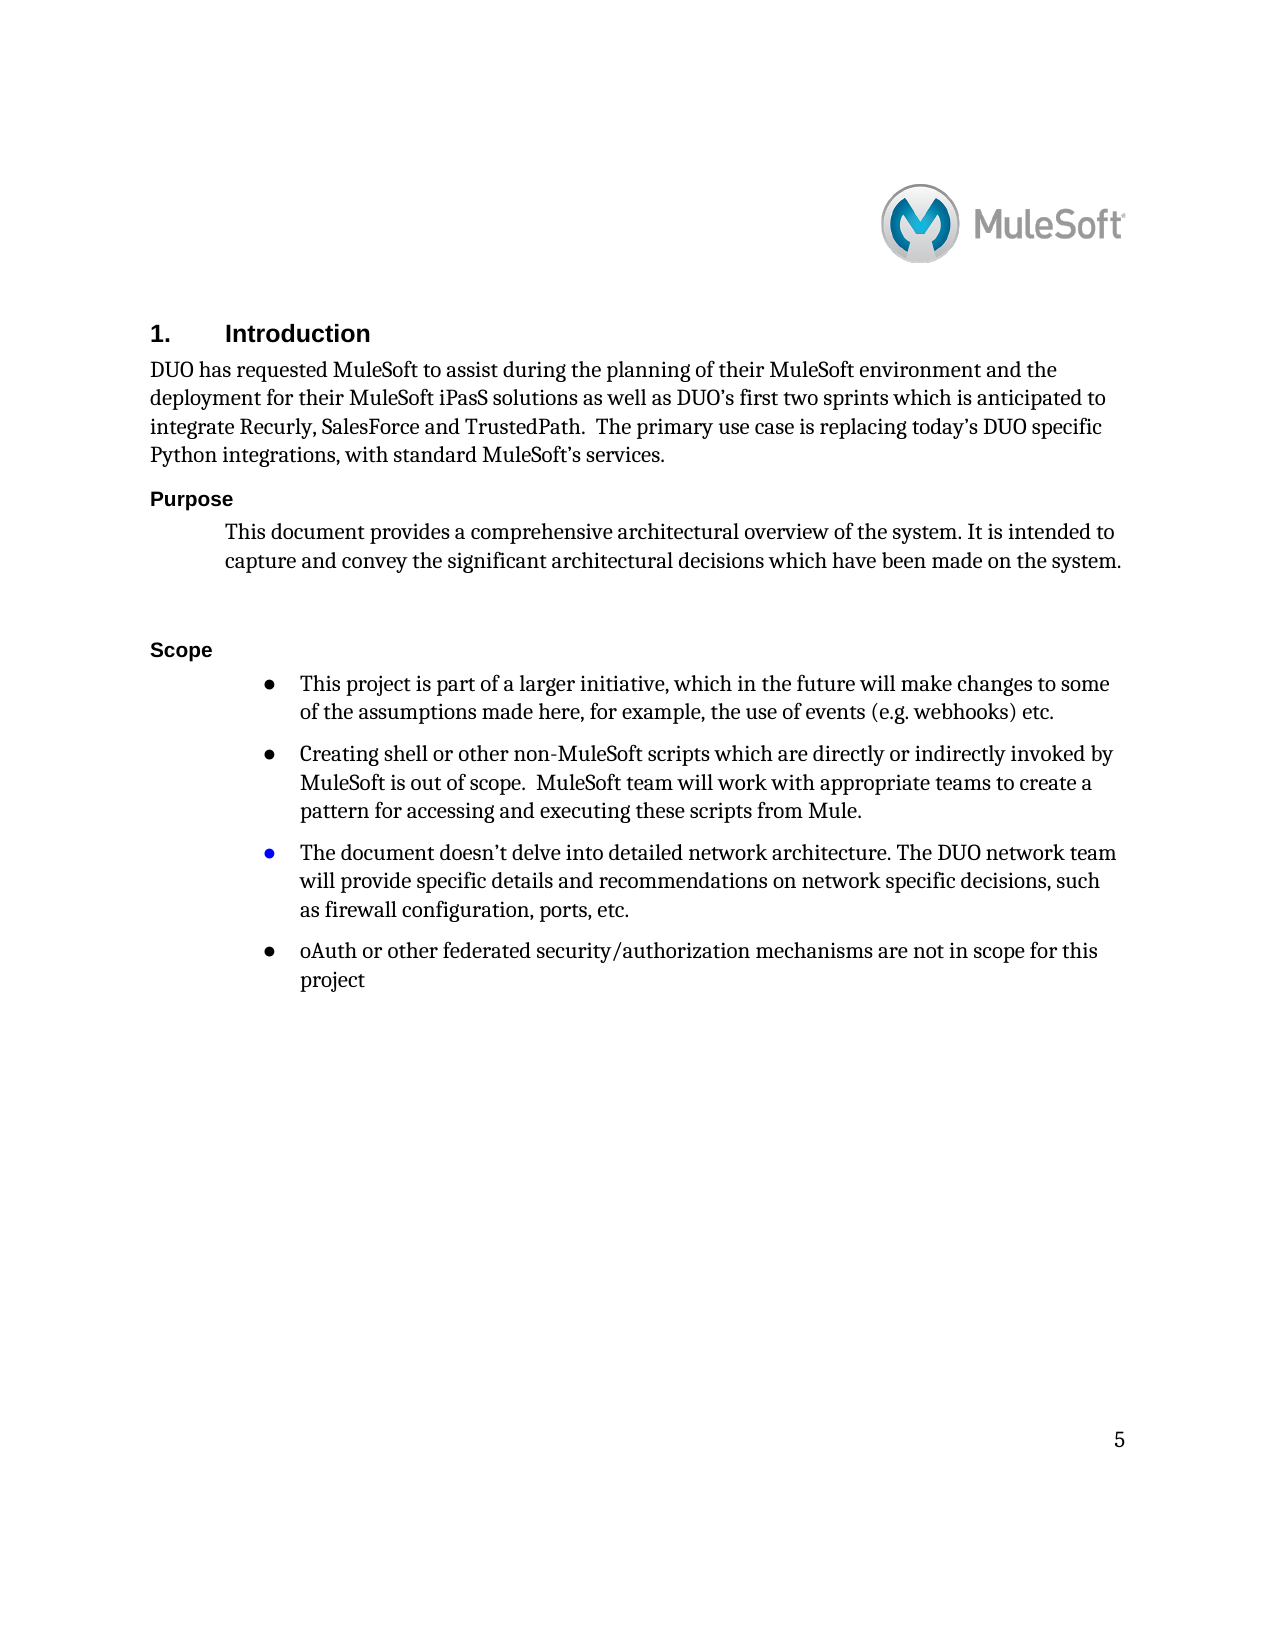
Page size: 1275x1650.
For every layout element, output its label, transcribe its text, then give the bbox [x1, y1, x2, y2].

subtitle Scope [150, 638, 1125, 662]
text DUO has requested MuleSoft to assist during the planning of their MuleSoft environment and the deployment for their MuleSoft iPasS solutions as well as DUO’s first two sprints which is anticipated to integrate Recurly, SalesForce and TrustedPath. The primary use case is replacing today’s DUO specific Python integrations, with standard MuleSoft’s services. [150, 357, 1125, 468]
subtitle Purpose [150, 487, 1125, 511]
list This project is part of a larger initiative, which in the future will make changes to some of the assumptions made here, for example, the use of events (e.g. webhooks) etc. [262, 670, 1125, 726]
subtitle Introduction [150, 319, 1125, 348]
text This document provides a comprehensive architectural overview of the system. It is intended to capture and convey the significant architectural decisions which have been made on the system. [225, 519, 1125, 574]
list oAuth or other federated security/authorization mechanisms are not in scope for this project [262, 937, 1125, 993]
list The document doesn’t delve into detailed network architecture. The DUO network team will provide specific details and recommendations on network specific decisions, such as firewall configuration, ports, etc. [262, 839, 1125, 923]
picture [881, 184, 1126, 263]
list Creating shell or other non-MuleSoft scripts which are directly or indirectly invoked by MuleSoft is out of scope. MuleSoft team will work with appropriate teams to create a pattern for accessing and executing these scripts from Mule. [262, 740, 1125, 824]
